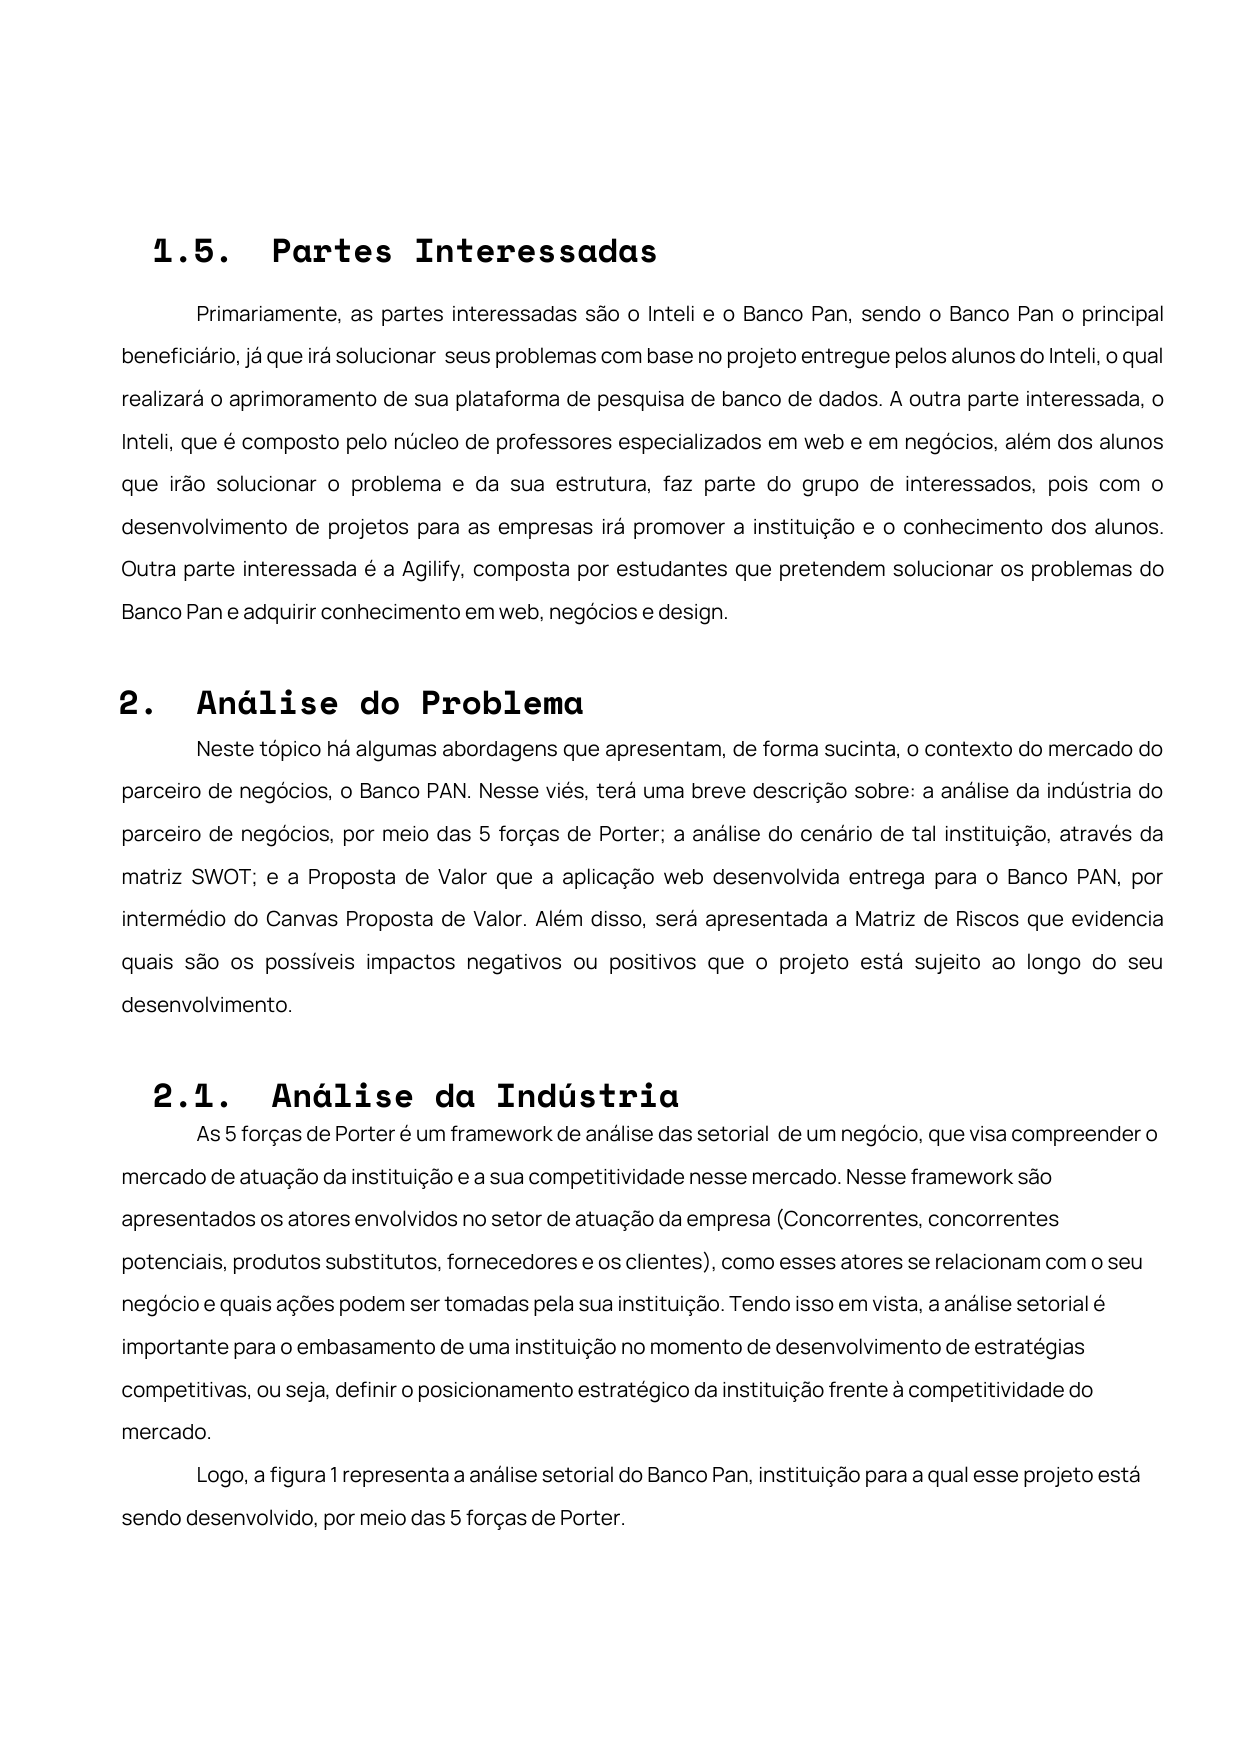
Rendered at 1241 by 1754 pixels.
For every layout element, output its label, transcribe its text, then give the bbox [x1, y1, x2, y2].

text Primariamente, as partes interessadas são o Inteli e o Banco Pan, sendo o Banco Pan o principal beneficiário, já que irá solucionar seus problemas com base no projeto entregue pelos alunos do Inteli, o qual realizará o aprimoramento de sua plataforma de pesquisa de banco de dados. A outra parte interessada, o Inteli, que é composto pelo núcleo de professores especializados em web e em negócios, além dos alunos que irão solucionar o problema e da sua estrutura, faz parte do grupo de interessados, pois com o desenvolvimento de projetos para as empresas irá promover a instituição e o conhecimento dos alunos. Outra parte interessada é a Agilify, composta por estudantes que pretendem solucionar os problemas do Banco Pan e adquirir conhecimento em web, negócios e design. [121, 299, 1165, 626]
subtitle Partes Interessadas [234, 225, 1165, 274]
subtitle Análise do Problema [159, 677, 1165, 727]
text Logo, a figura 1 representa a análise setorial do Banco Pan, instituição para a qual esse projeto está sendo desenvolvido, por meio das 5 forças de Porter. [121, 1460, 1165, 1531]
subtitle Análise da Indústria [234, 1070, 1165, 1119]
text As 5 forças de Porter é um framework de análise das setorial de um negócio, que visa compreender o mercado de atuação da instituição e a sua competitividade nesse mercado. Nesse framework são apresentados os atores envolvidos no setor de atuação da empresa (Concorrentes, concorrentes potenciais, produtos substitutos, fornecedores e os clientes), como esses atores se relacionam com o seu negócio e quais ações podem ser tomadas pela sua instituição. Tendo isso em vista, a análise setorial é importante para o embasamento de uma instituição no momento de desenvolvimento de estratégias competitivas, ou seja, definir o posicionamento estratégico da instituição frente à competitividade do mercado. [121, 1119, 1165, 1446]
text Neste tópico há algumas abordagens que apresentam, de forma sucinta, o contexto do mercado do parceiro de negócios, o Banco PAN. Nesse viés, terá uma breve descrição sobre: a análise da indústria do parceiro de negócios, por meio das 5 forças de Porter; a análise do cenário de tal instituição, através da matriz SWOT; e a Proposta de Valor que a aplicação web desenvolvida entrega para o Banco PAN, por intermédio do Canvas Proposta de Valor. Além disso, será apresentada a Matriz de Riscos que evidencia quais são os possíveis impactos negativos ou positivos que o projeto está sujeito ao longo do seu desenvolvimento. [121, 734, 1165, 1018]
